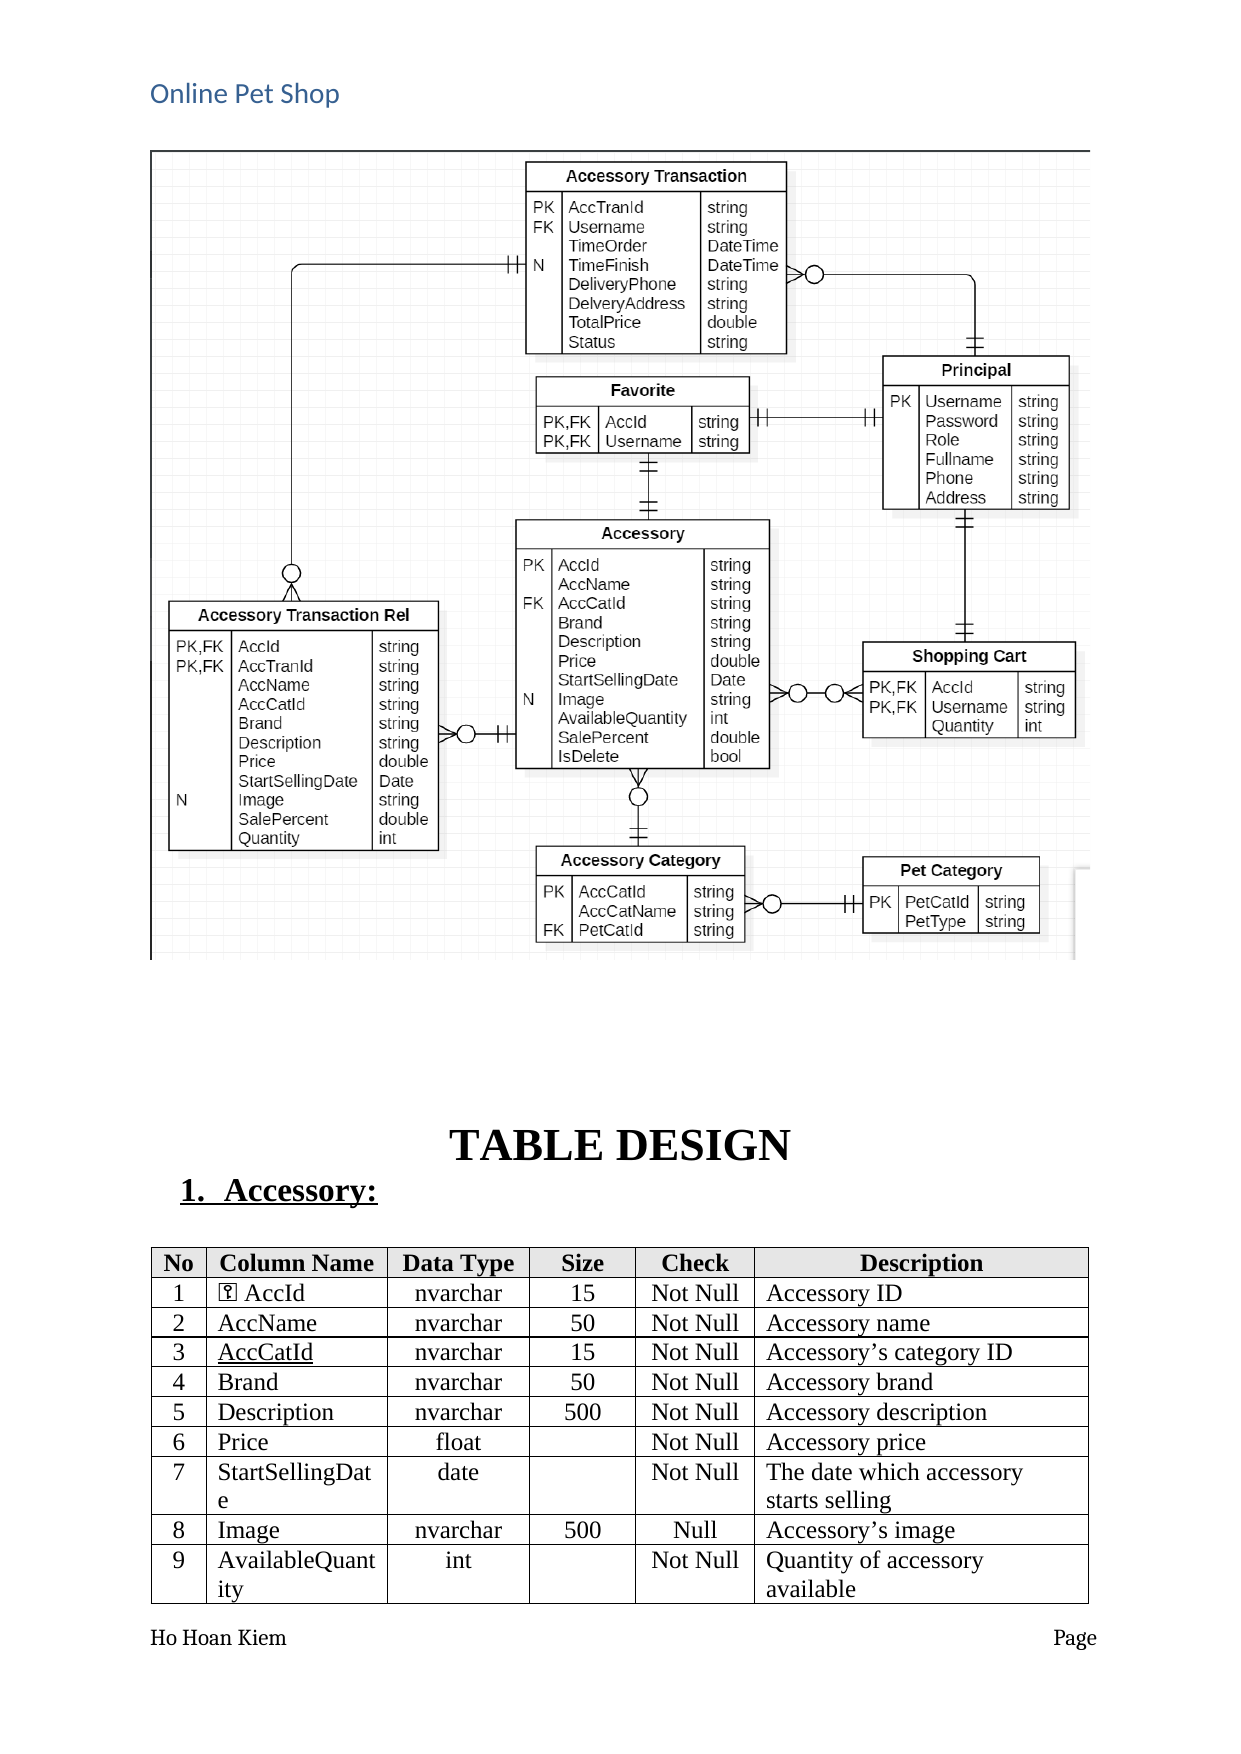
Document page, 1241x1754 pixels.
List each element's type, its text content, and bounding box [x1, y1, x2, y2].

table_cell AccCatId [207, 1338, 387, 1366]
table_header Check [636, 1248, 754, 1277]
table_cell ⚿ AccId [207, 1278, 387, 1307]
table_cell Quantity of accessory available [755, 1545, 1088, 1602]
table_cell StartSellingDate [207, 1457, 387, 1514]
table_cell Brand [207, 1367, 387, 1396]
table_cell [530, 1427, 635, 1456]
table_cell Null [636, 1515, 754, 1544]
table_header Size [530, 1248, 635, 1277]
table_cell 500 [530, 1515, 635, 1544]
table_cell 3 [152, 1338, 206, 1366]
table_cell int [388, 1545, 529, 1602]
table_cell Accessory’s category ID [755, 1338, 1088, 1366]
table_cell Accessory description [755, 1397, 1088, 1426]
table_cell nvarchar [388, 1367, 529, 1396]
table_cell [530, 1457, 635, 1514]
table_header Column Name [207, 1248, 387, 1277]
table_cell 50 [530, 1308, 635, 1336]
table_header Description [755, 1248, 1088, 1277]
text ENTITY RELATIONSHIP DIAGRAM (ERD) TABLE DESIGN [150, 960, 1090, 1170]
table_cell 500 [530, 1397, 635, 1426]
table_cell 15 [530, 1278, 635, 1307]
table_cell Description [207, 1397, 387, 1426]
table_cell 7 [152, 1457, 206, 1514]
table_cell 5 [152, 1397, 206, 1426]
table_cell Not Null [636, 1545, 754, 1602]
table_cell nvarchar [388, 1397, 529, 1426]
table_cell Image [207, 1515, 387, 1544]
table_cell Not Null [636, 1457, 754, 1514]
table_cell 2 [152, 1308, 206, 1336]
table_cell Accessory price [755, 1427, 1088, 1456]
table_cell Accessory name [755, 1308, 1088, 1336]
picture [150, 150, 1091, 960]
table_cell 50 [530, 1367, 635, 1396]
list Accessory: [180, 1170, 1090, 1209]
table_cell float [388, 1427, 529, 1456]
table_cell [530, 1545, 635, 1602]
table_cell nvarchar [388, 1308, 529, 1336]
table_cell Accessory brand [755, 1367, 1088, 1396]
table_cell 15 [530, 1338, 635, 1366]
table_header Data Type [388, 1248, 529, 1277]
table_cell Not Null [636, 1367, 754, 1396]
table_cell Not Null [636, 1338, 754, 1366]
table_cell 1 [152, 1278, 206, 1307]
table_cell Not Null [636, 1278, 754, 1307]
table_cell AccName [207, 1308, 387, 1336]
table_cell Accessory ID [755, 1278, 1088, 1307]
table_cell 6 [152, 1427, 206, 1456]
table_cell Price [207, 1427, 387, 1456]
table_cell nvarchar [388, 1278, 529, 1307]
table_cell Not Null [636, 1308, 754, 1336]
table_cell 9 [152, 1545, 206, 1602]
table_cell The date which accessory starts selling [755, 1457, 1088, 1514]
table_cell 4 [152, 1367, 206, 1396]
table_cell Not Null [636, 1427, 754, 1456]
table_cell Not Null [636, 1397, 754, 1426]
table_cell date [388, 1457, 529, 1514]
table_cell nvarchar [388, 1338, 529, 1366]
table_header No [152, 1248, 206, 1277]
table_cell Accessory’s image [755, 1515, 1088, 1544]
table_cell 8 [152, 1515, 206, 1544]
table_cell AvailableQuantity [207, 1545, 387, 1602]
table_cell nvarchar [388, 1515, 529, 1544]
